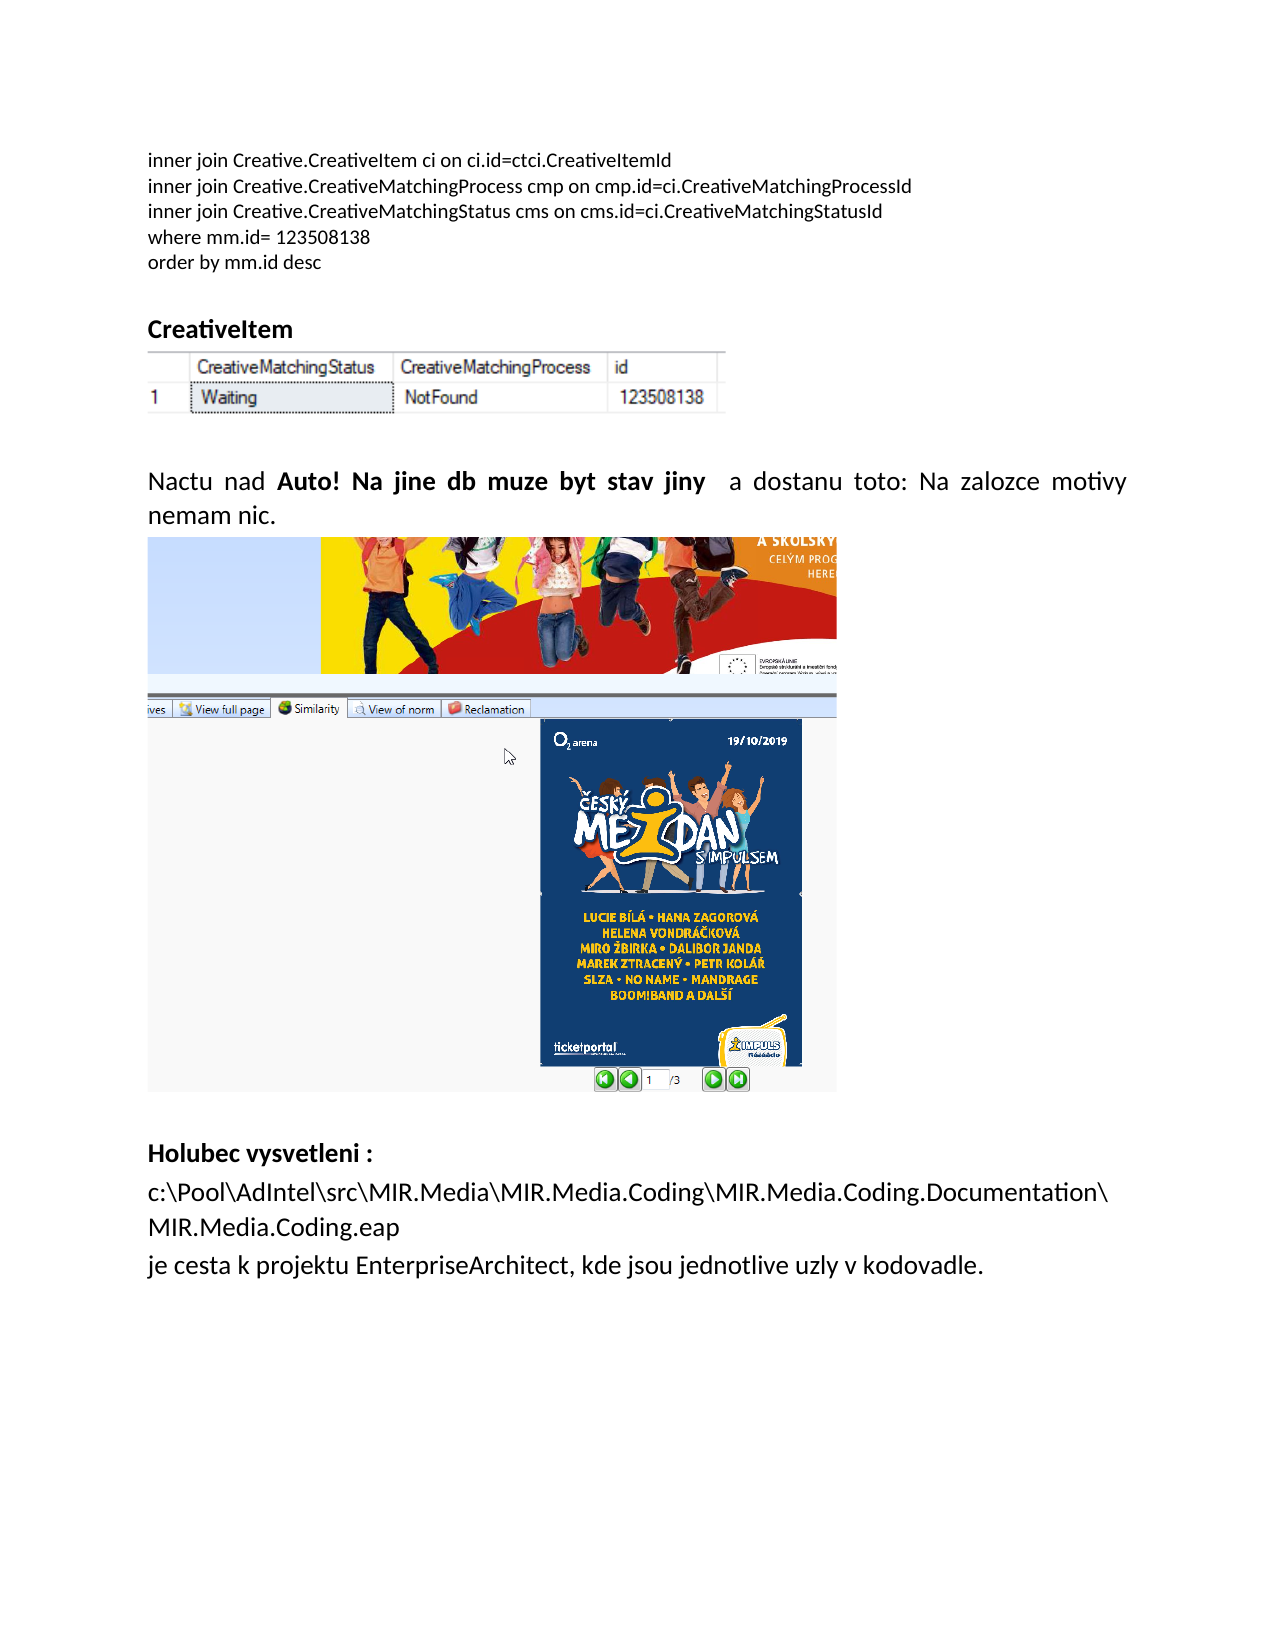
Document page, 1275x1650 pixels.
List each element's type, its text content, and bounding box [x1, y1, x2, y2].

text je cesta k projektu EnterpriseArchitect, kde jsou jednotlive uzly v kodovadle. [148, 1248, 1127, 1282]
text CreativeItem [148, 312, 1127, 345]
text inner join Creative.CreativeItem ci on ci.id=ctci.CreativeItemId [148, 148, 1127, 173]
text inner join Creative.CreativeMatchingProcess cmp on cmp.id=ci.CreativeMatchingProcessId [148, 173, 1127, 198]
picture [147, 537, 837, 1092]
text where mm.id= 123508138 [148, 224, 1127, 249]
text inner join Creative.CreativeMatchingStatus cms on cms.id=ci.CreativeMatchingStatusId [148, 198, 1127, 224]
text order by mm.id desc [148, 249, 1127, 275]
text Nactu nad Auto! Na jine db muze byt stav jiny a dostanu toto: Na zalozce motivy nemam nic. [148, 464, 1127, 531]
picture [147, 350, 726, 420]
text Holubec vysvetleni : [148, 1136, 1127, 1169]
text c:\Pool\AdIntel\src\MIR.Media\MIR.Media.Coding\MIR.Media.Coding.Documentation\MIR.Media.Coding.eap [148, 1175, 1127, 1243]
